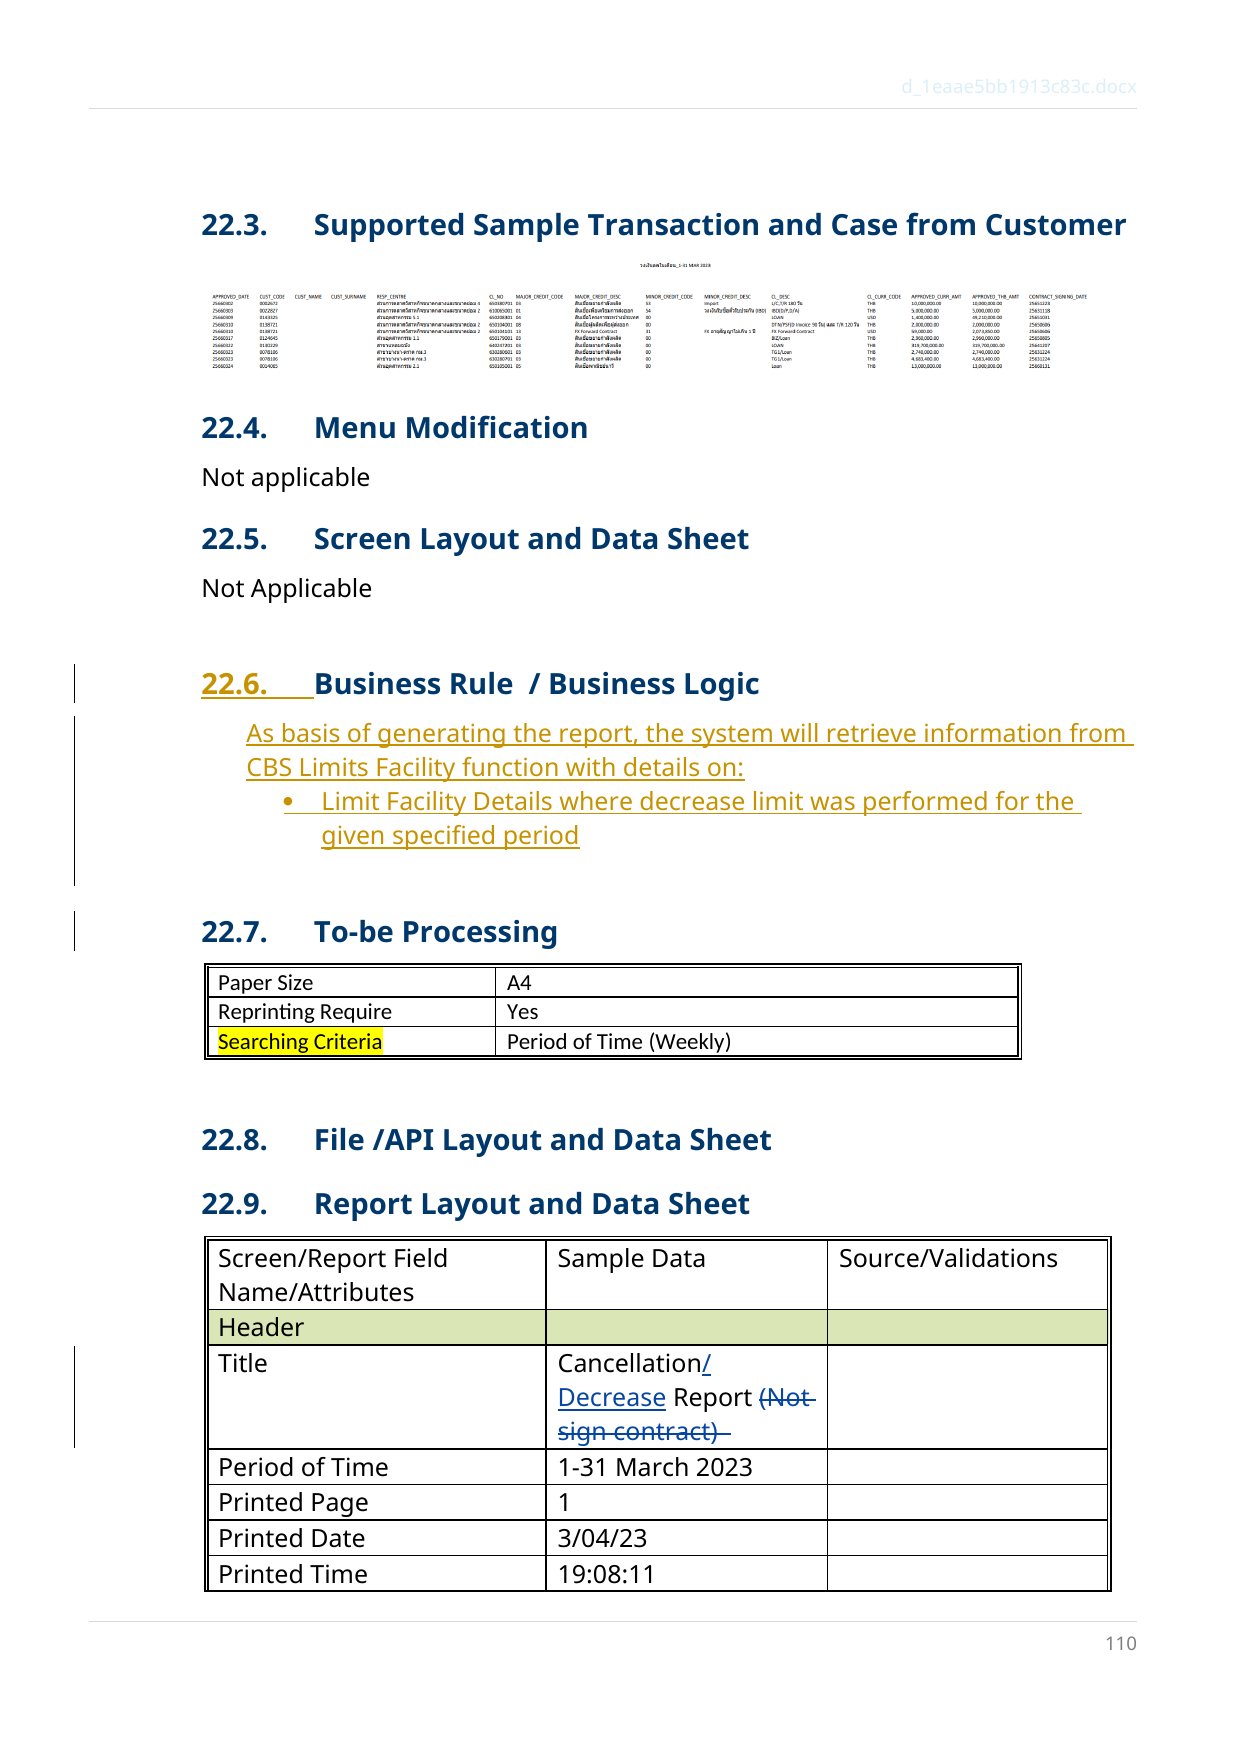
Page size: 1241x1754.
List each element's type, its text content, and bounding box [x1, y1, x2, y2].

text Not applicable [201, 459, 1137, 493]
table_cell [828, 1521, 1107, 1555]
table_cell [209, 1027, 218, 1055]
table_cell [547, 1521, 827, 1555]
subtitle Business Rule / Business Logic [201, 663, 1137, 703]
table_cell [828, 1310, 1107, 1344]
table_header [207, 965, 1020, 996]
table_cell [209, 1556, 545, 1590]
subtitle Report Layout and Data Sheet [201, 1183, 1137, 1223]
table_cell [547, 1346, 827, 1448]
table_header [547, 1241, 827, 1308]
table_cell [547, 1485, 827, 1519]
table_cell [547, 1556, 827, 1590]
subtitle Screen Layout and Data Sheet [201, 518, 1137, 558]
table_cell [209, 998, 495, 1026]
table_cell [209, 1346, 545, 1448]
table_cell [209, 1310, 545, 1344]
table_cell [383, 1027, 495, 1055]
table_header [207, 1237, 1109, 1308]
subtitle Menu Modification [201, 407, 1137, 447]
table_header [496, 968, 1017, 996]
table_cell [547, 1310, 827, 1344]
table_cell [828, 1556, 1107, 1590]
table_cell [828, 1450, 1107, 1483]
subtitle File /API Layout and Data Sheet [201, 1119, 1137, 1158]
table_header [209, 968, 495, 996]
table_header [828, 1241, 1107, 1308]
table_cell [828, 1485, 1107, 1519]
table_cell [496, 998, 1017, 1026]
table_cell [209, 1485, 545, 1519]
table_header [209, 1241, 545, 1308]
text Not Applicable [201, 570, 1137, 604]
subtitle Supported Sample Transaction and Case from Customer [201, 204, 1137, 243]
subtitle To-be Processing [201, 911, 1137, 951]
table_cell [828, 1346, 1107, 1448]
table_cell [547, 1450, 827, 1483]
picture [201, 256, 1100, 382]
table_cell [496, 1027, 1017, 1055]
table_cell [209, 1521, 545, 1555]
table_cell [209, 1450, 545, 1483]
